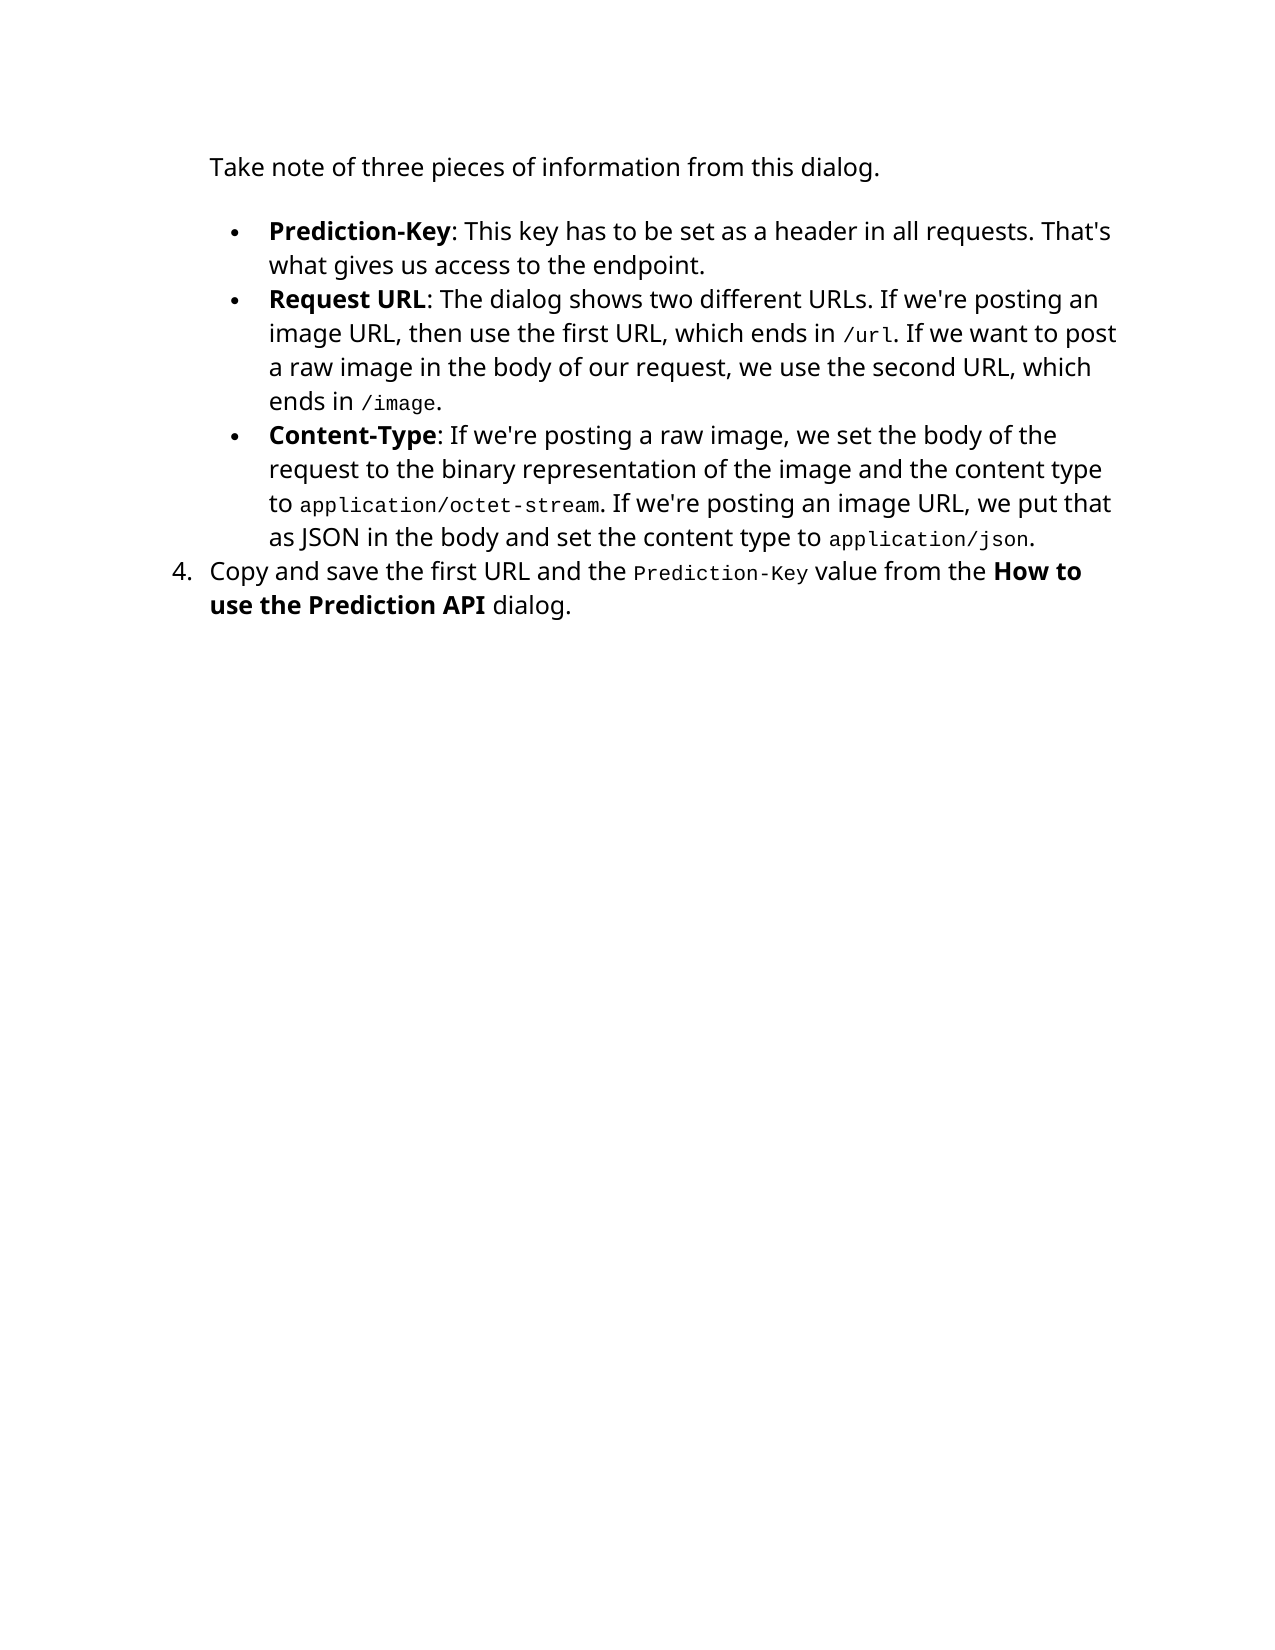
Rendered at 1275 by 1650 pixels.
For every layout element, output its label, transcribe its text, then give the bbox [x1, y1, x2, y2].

list Content-Type: If we're posting a raw image, we set the body of the request to the binary representation of the image and the content type to application/octet-stream. If we're posting an image URL, we put that as JSON in the body and set the content type to application/json. [231, 418, 1125, 554]
list Prediction-Key: This key has to be set as a header in all requests. That's what gives us access to the endpoint. [231, 213, 1125, 281]
list Request URL: The dialog shows two different URLs. If we're posting an image URL, then use the first URL, which ends in /url. If we want to post a raw image in the body of our request, we use the second URL, which ends in /image. [231, 281, 1125, 418]
list Copy and save the first URL and the Prediction-Key value from the How to use the Prediction API dialog. [172, 554, 1125, 622]
text Take note of three pieces of information from this dialog. [209, 150, 1125, 184]
